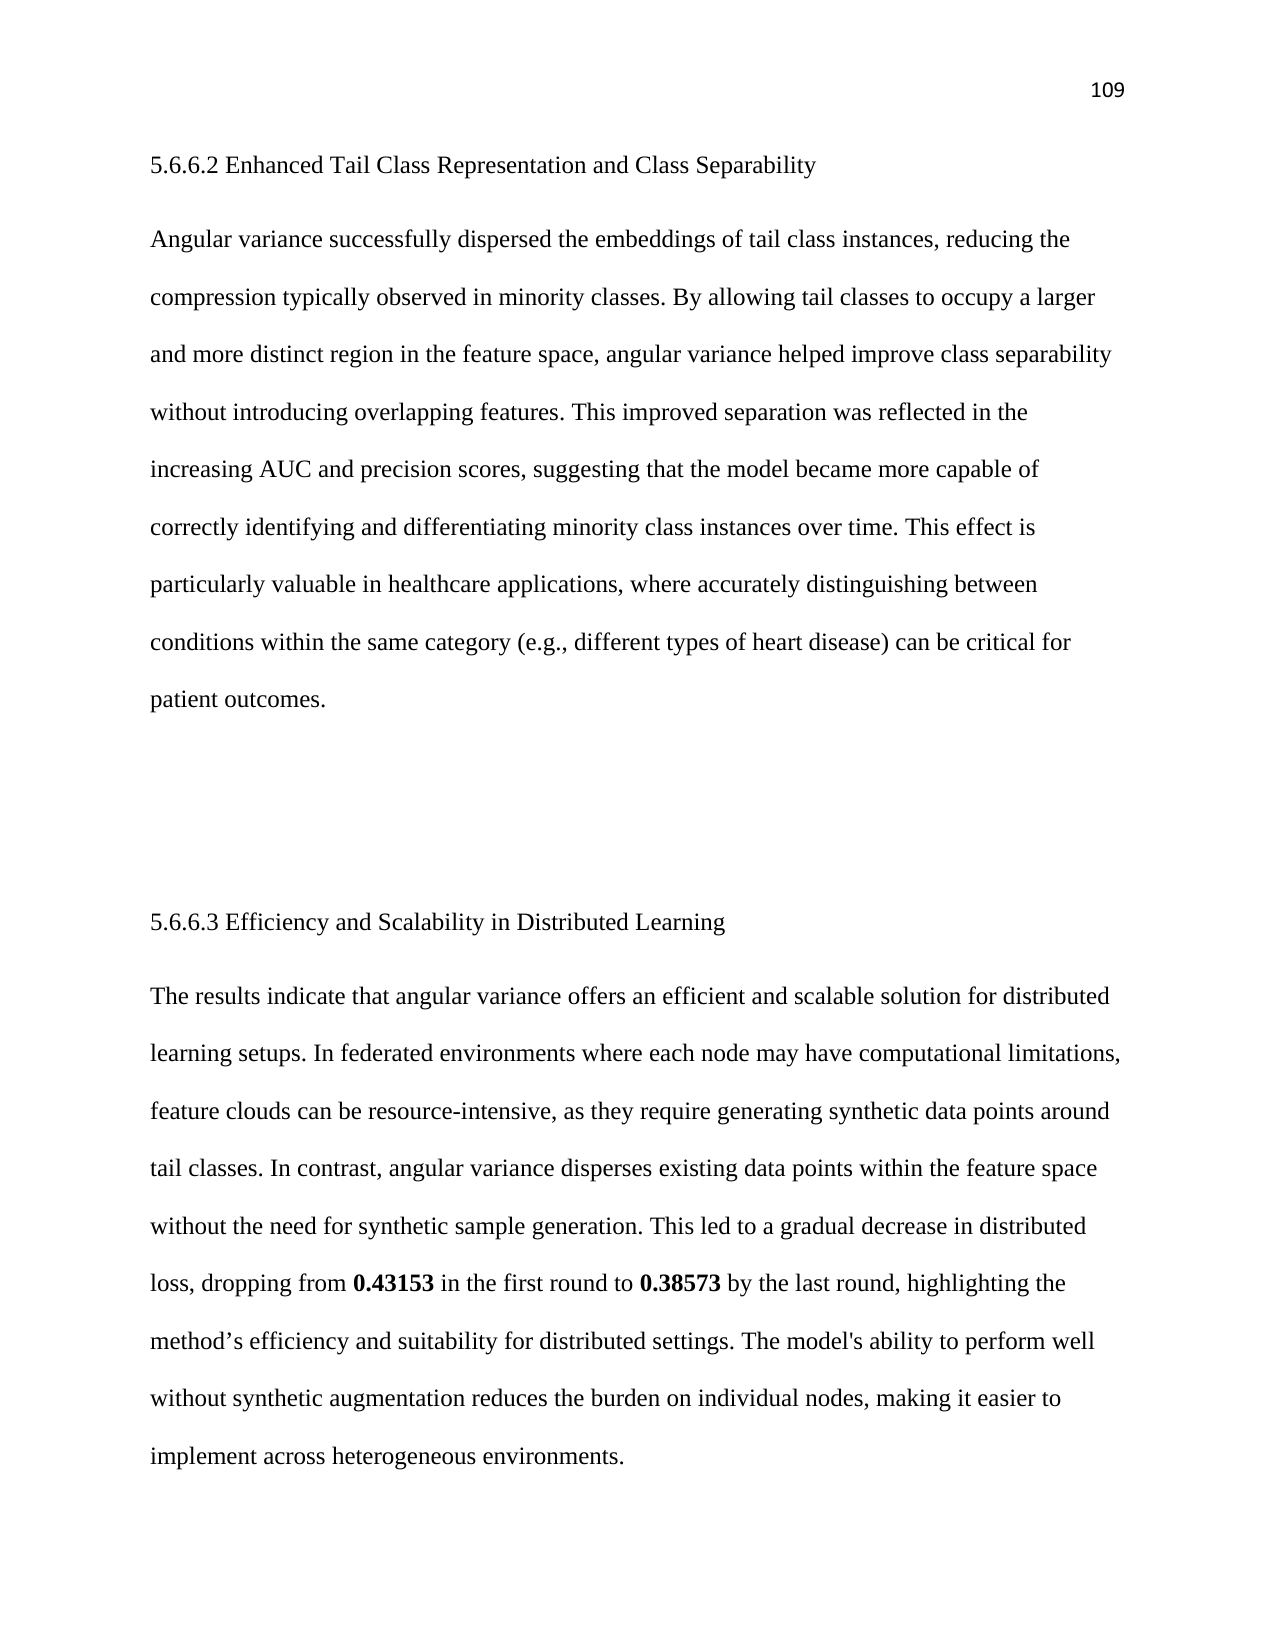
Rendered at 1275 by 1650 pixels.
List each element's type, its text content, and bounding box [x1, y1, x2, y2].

text The results indicate that angular variance offers an efficient and scalable solution for distributed learning setups. In federated environments where each node may have computational limitations, feature clouds can be resource-intensive, as they require generating synthetic data points around tail classes. In contrast, angular variance disperses existing data points within the feature space without the need for synthetic sample generation. This led to a gradual decrease in distributed loss, dropping from 0.43153 in the first round to 0.38573 by the last round, highlighting the method’s efficiency and suitability for distributed settings. The model's ability to perform well without synthetic augmentation reduces the burden on individual nodes, making it easier to implement across heterogeneous environments. [150, 981, 1125, 1469]
text 5.6.6.2 Enhanced Tail Class Representation and Class Separability [150, 150, 1125, 179]
text Angular variance successfully dispersed the embeddings of tail class instances, reducing the compression typically observed in minority classes. By allowing tail classes to occupy a larger and more distinct region in the feature space, angular variance helped improve class separability without introducing overlapping features. This improved separation was reflected in the increasing AUC and precision scores, suggesting that the model became more capable of correctly identifying and differentiating minority class instances over time. This effect is particularly valuable in healthcare applications, where accurately distinguishing between conditions within the same category (e.g., different types of heart disease) can be critical for patient outcomes. [150, 224, 1125, 713]
text 5.6.6.3 Efficiency and Scalability in Distributed Learning [150, 907, 1125, 935]
